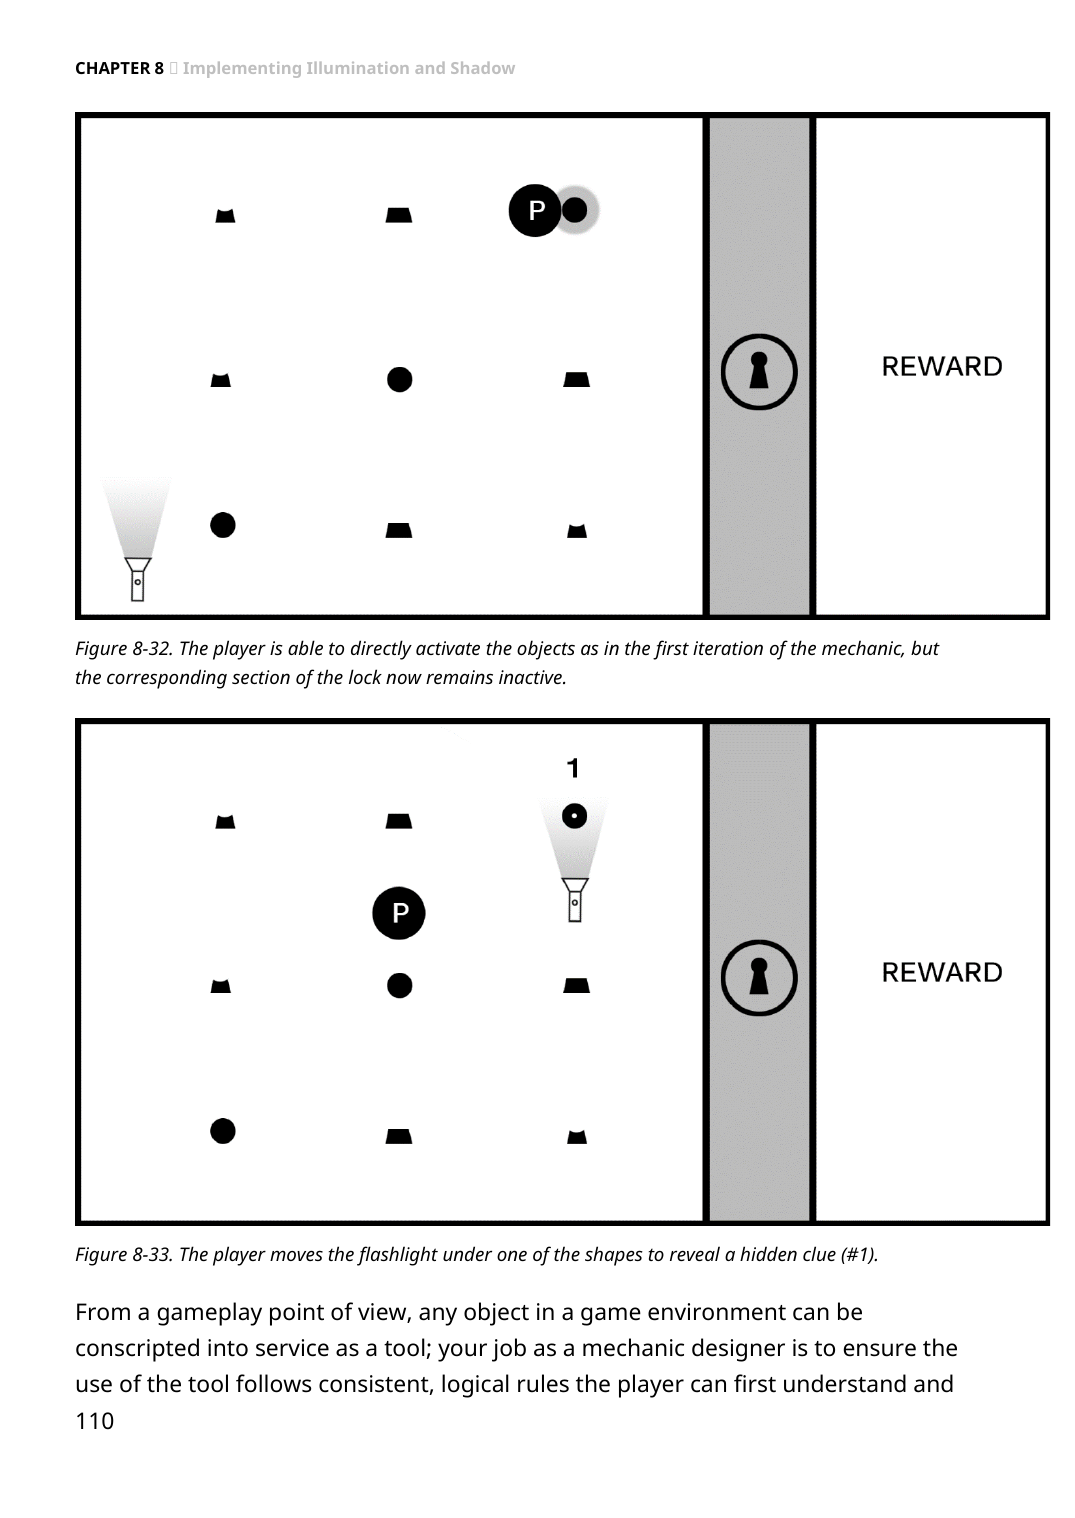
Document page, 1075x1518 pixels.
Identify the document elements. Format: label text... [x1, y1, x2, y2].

text Figure 8-32. The player is able to directly activate the objects as in the first iteration of the mechanic, but the corresponding section of the lock now remains inactive. [75, 635, 962, 690]
picture [75, 112, 1050, 620]
picture [75, 718, 1050, 1226]
text Figure 8-33. The player moves the flashlight under one of the shapes to reveal a hidden clue (#1). [75, 1242, 962, 1267]
